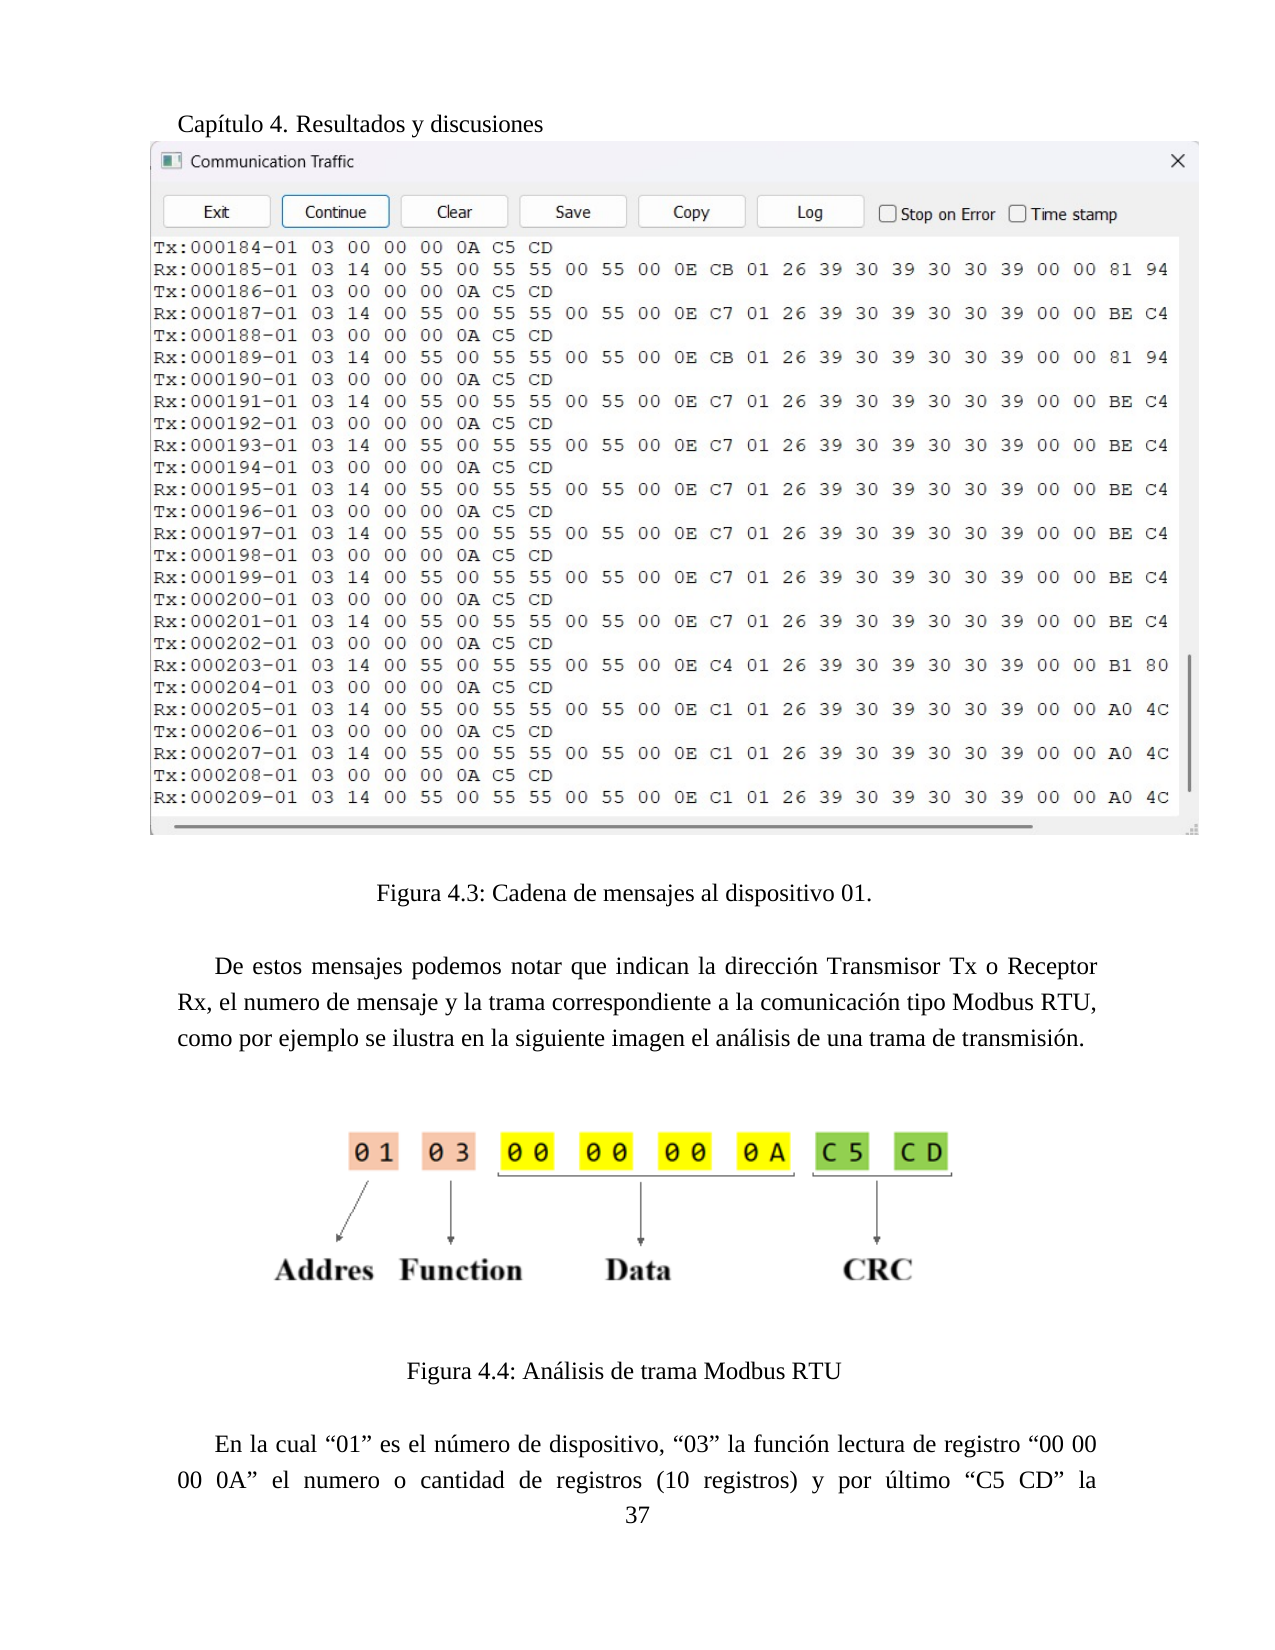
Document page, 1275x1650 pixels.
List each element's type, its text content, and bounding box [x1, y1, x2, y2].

picture [221, 1095, 1027, 1313]
text Figura 4.3: Cadena de mensajes al dispositivo 01. [150, 878, 1098, 907]
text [177, 1429, 1098, 1494]
picture [150, 141, 1199, 835]
text Figura 4.4: Análisis de trama Modbus RTU [150, 1356, 1098, 1385]
text De estos mensajes podemos notar que indican la dirección Transmisor Tx o Receptor Rx, el numero de mensaje y la trama correspondiente a la comunicación tipo Modbus RTU, como por ejemplo se ilustra en la siguiente imagen el análisis de una trama de transmisión. [177, 951, 1098, 1052]
